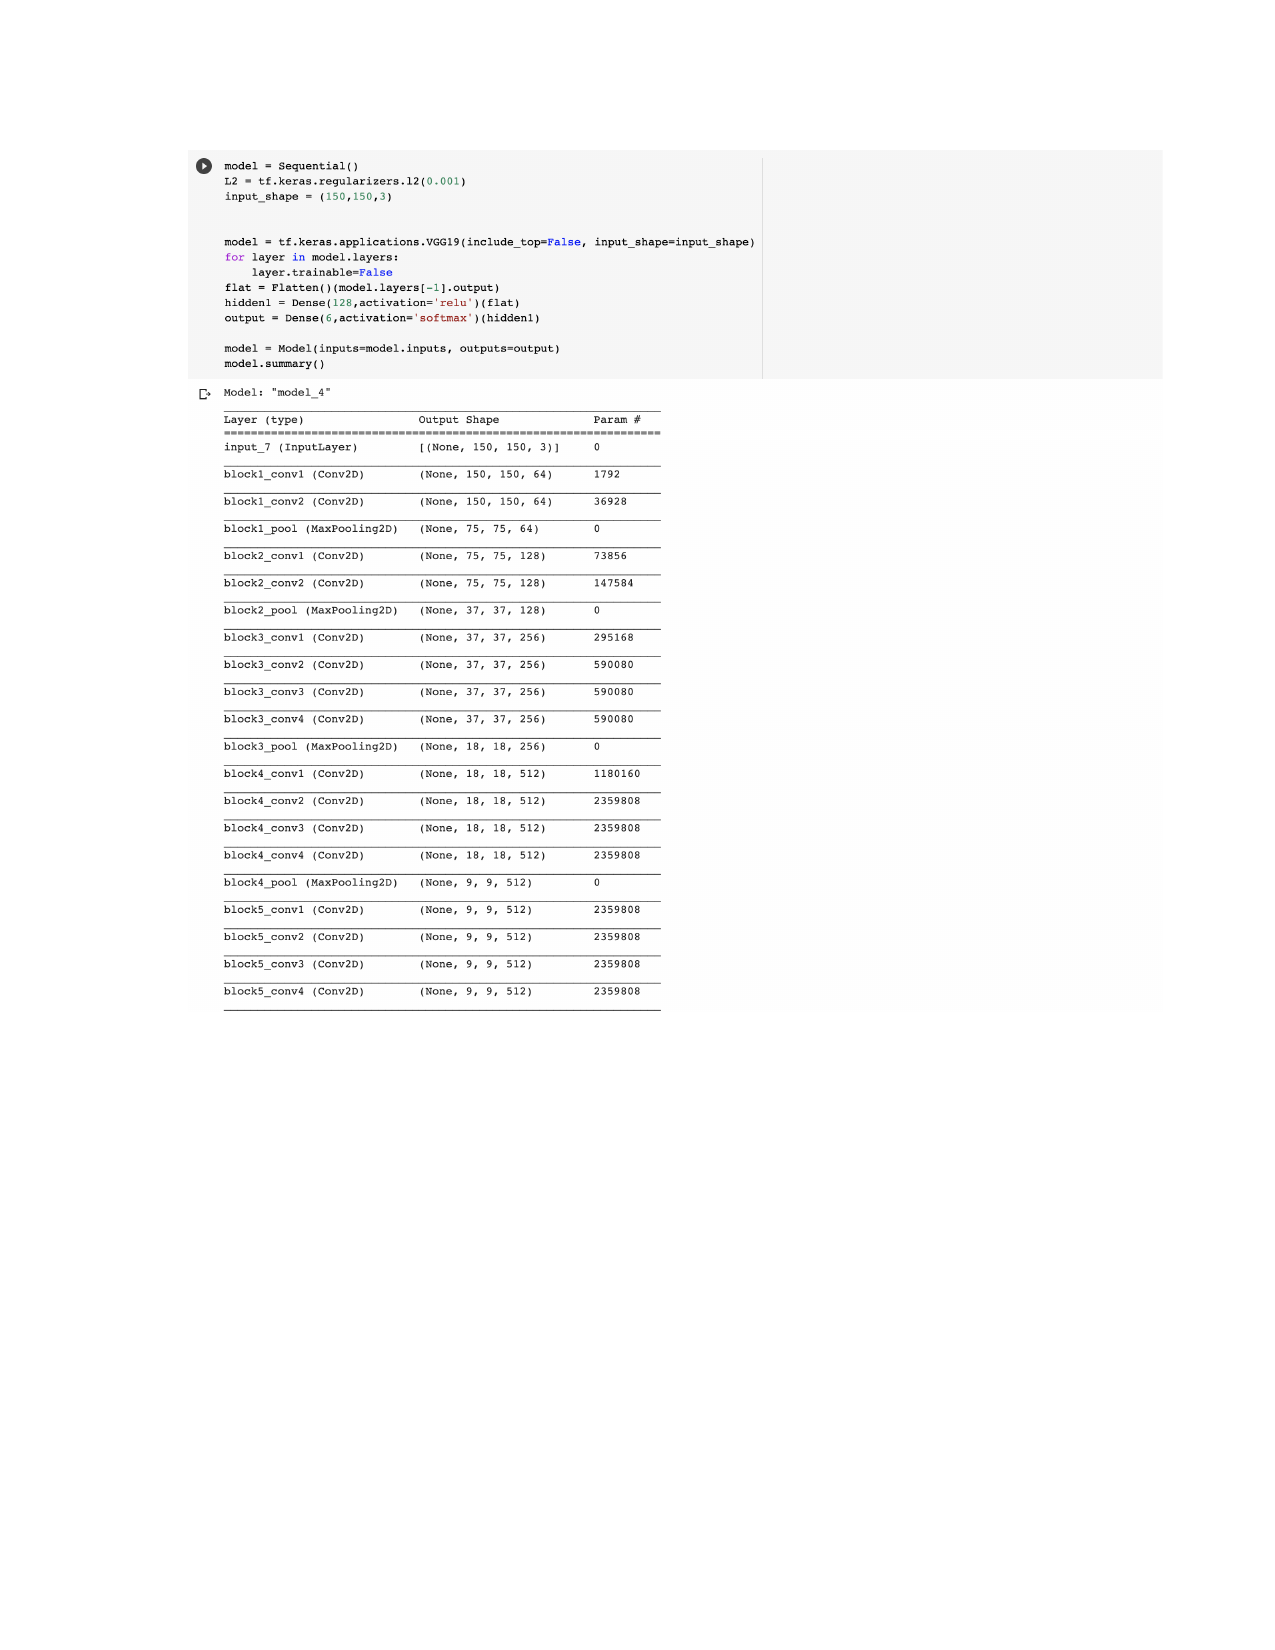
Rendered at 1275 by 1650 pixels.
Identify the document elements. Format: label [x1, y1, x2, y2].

picture [187, 150, 1163, 1012]
